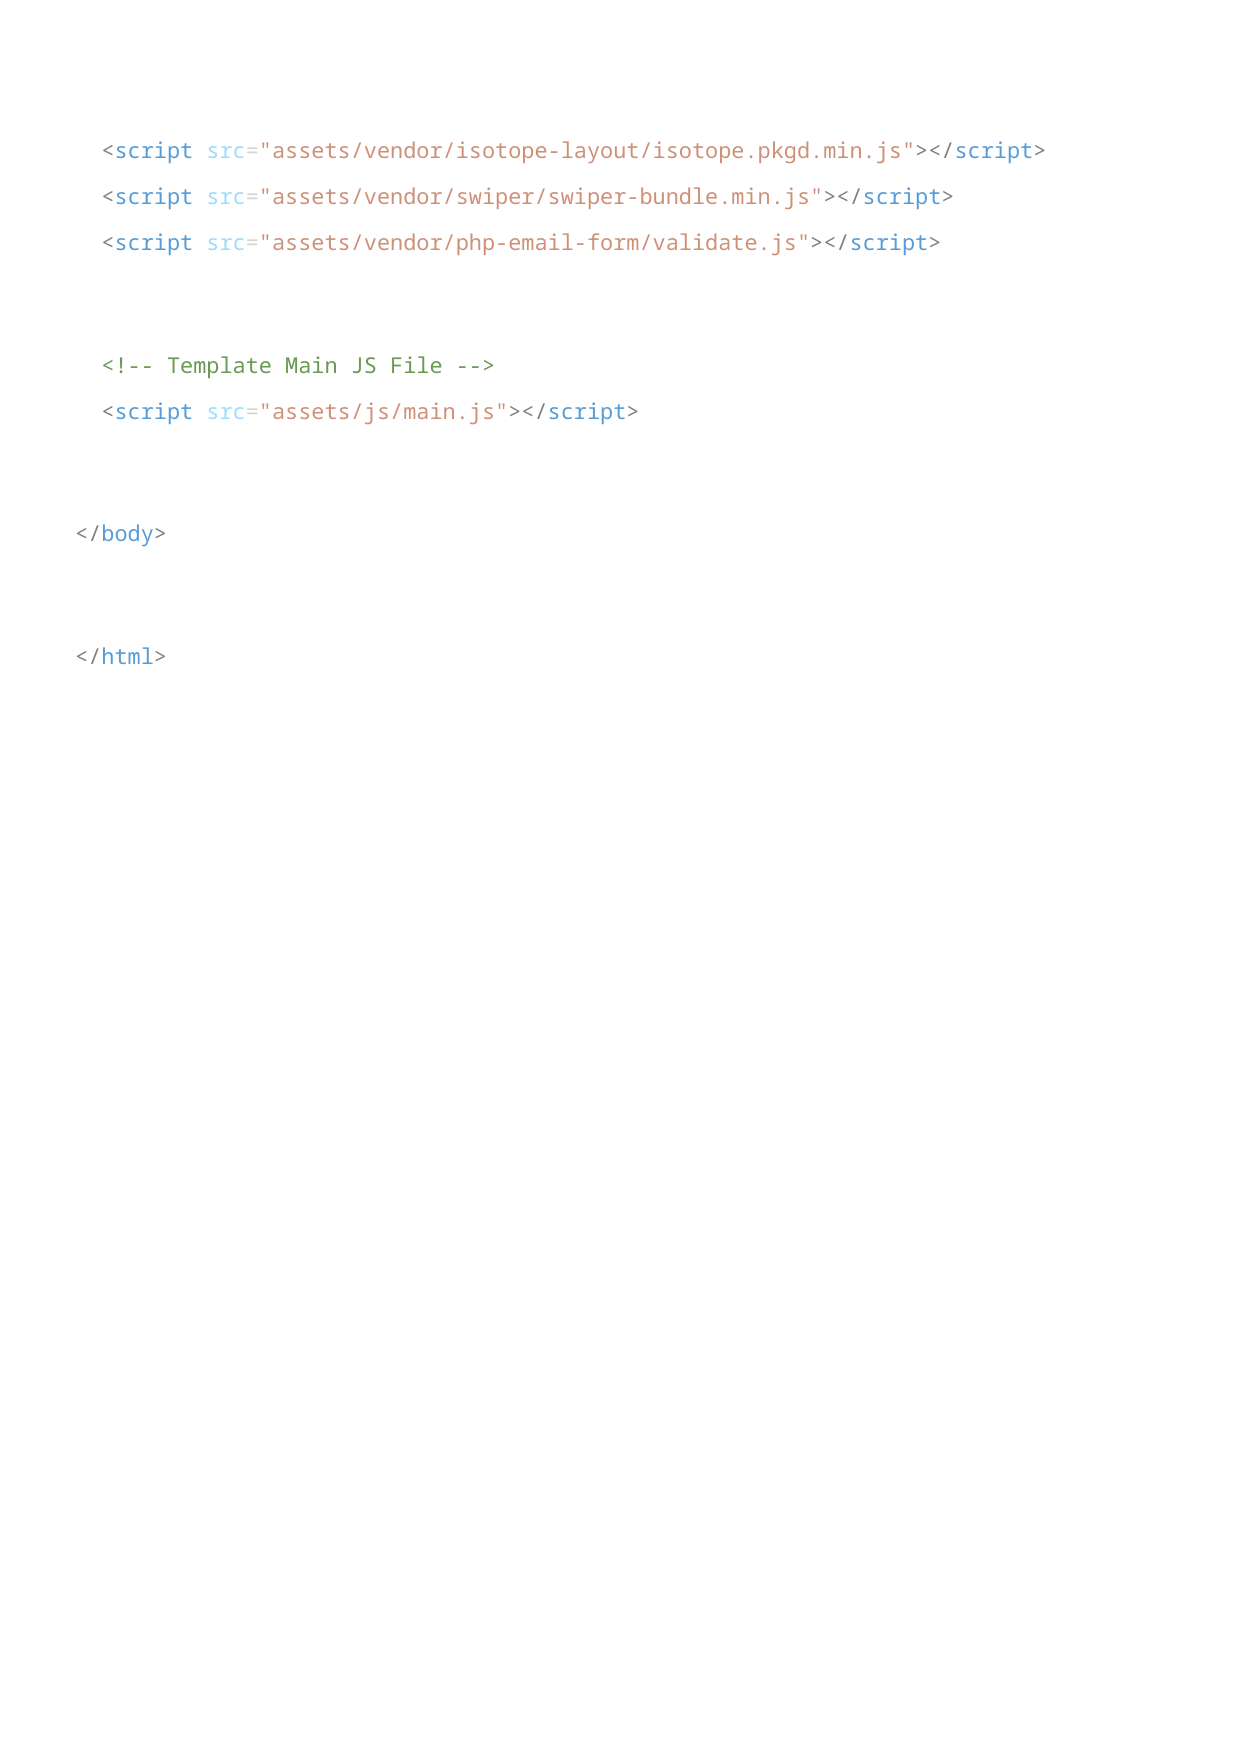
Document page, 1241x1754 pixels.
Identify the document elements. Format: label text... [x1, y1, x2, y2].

text <script src="assets/js/main.js"></script> [75, 396, 1165, 425]
text <!-- Template Main JS File --> [75, 349, 1165, 379]
text </body> [75, 518, 1165, 548]
text <script src="assets/vendor/swiper/swiper-bundle.min.js"></script> [75, 181, 1165, 210]
text </html> [75, 641, 1165, 670]
text <script src="assets/vendor/php-email-form/validate.js"></script> [75, 227, 1165, 257]
text <script src="assets/vendor/isotope-layout/isotope.pkgd.min.js"></script> [75, 134, 1165, 164]
